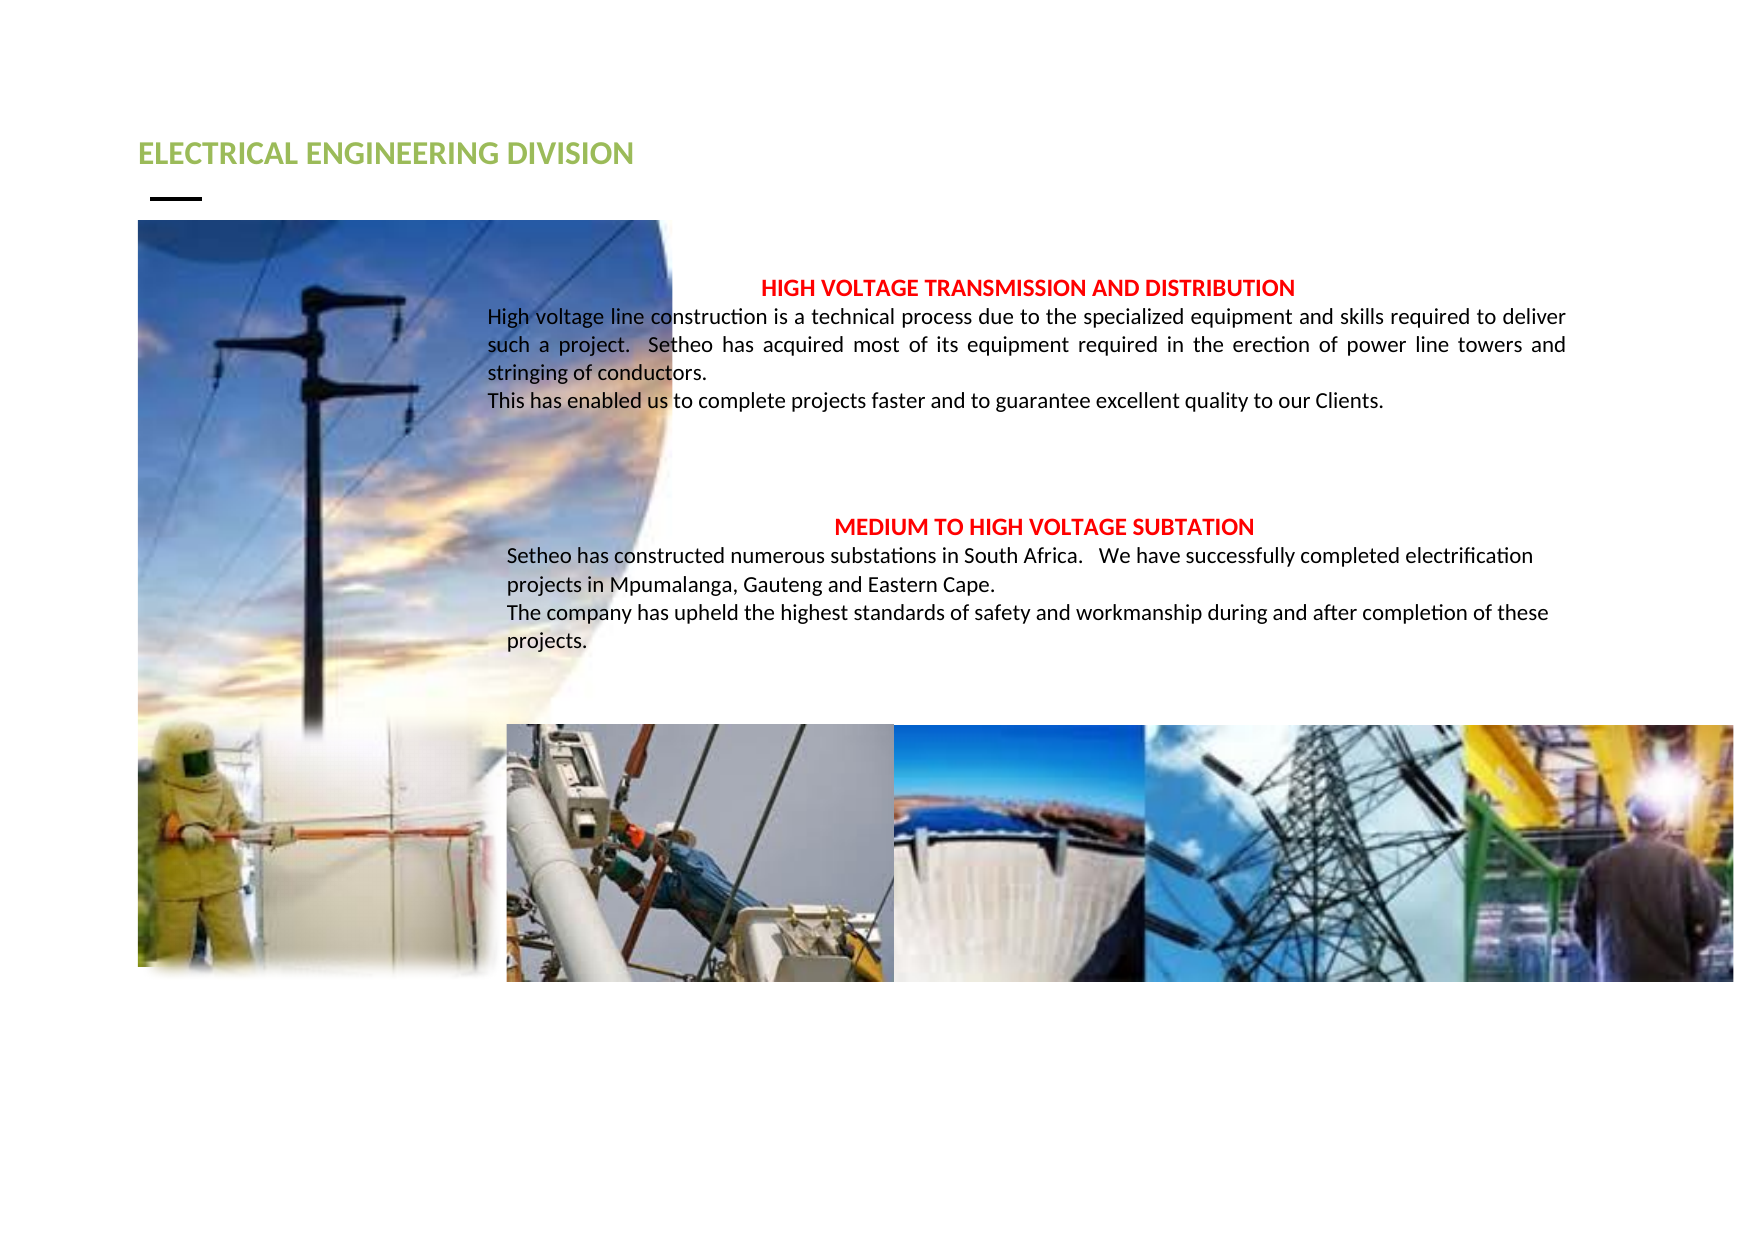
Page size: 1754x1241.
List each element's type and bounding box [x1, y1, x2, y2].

picture [137, 220, 1734, 982]
